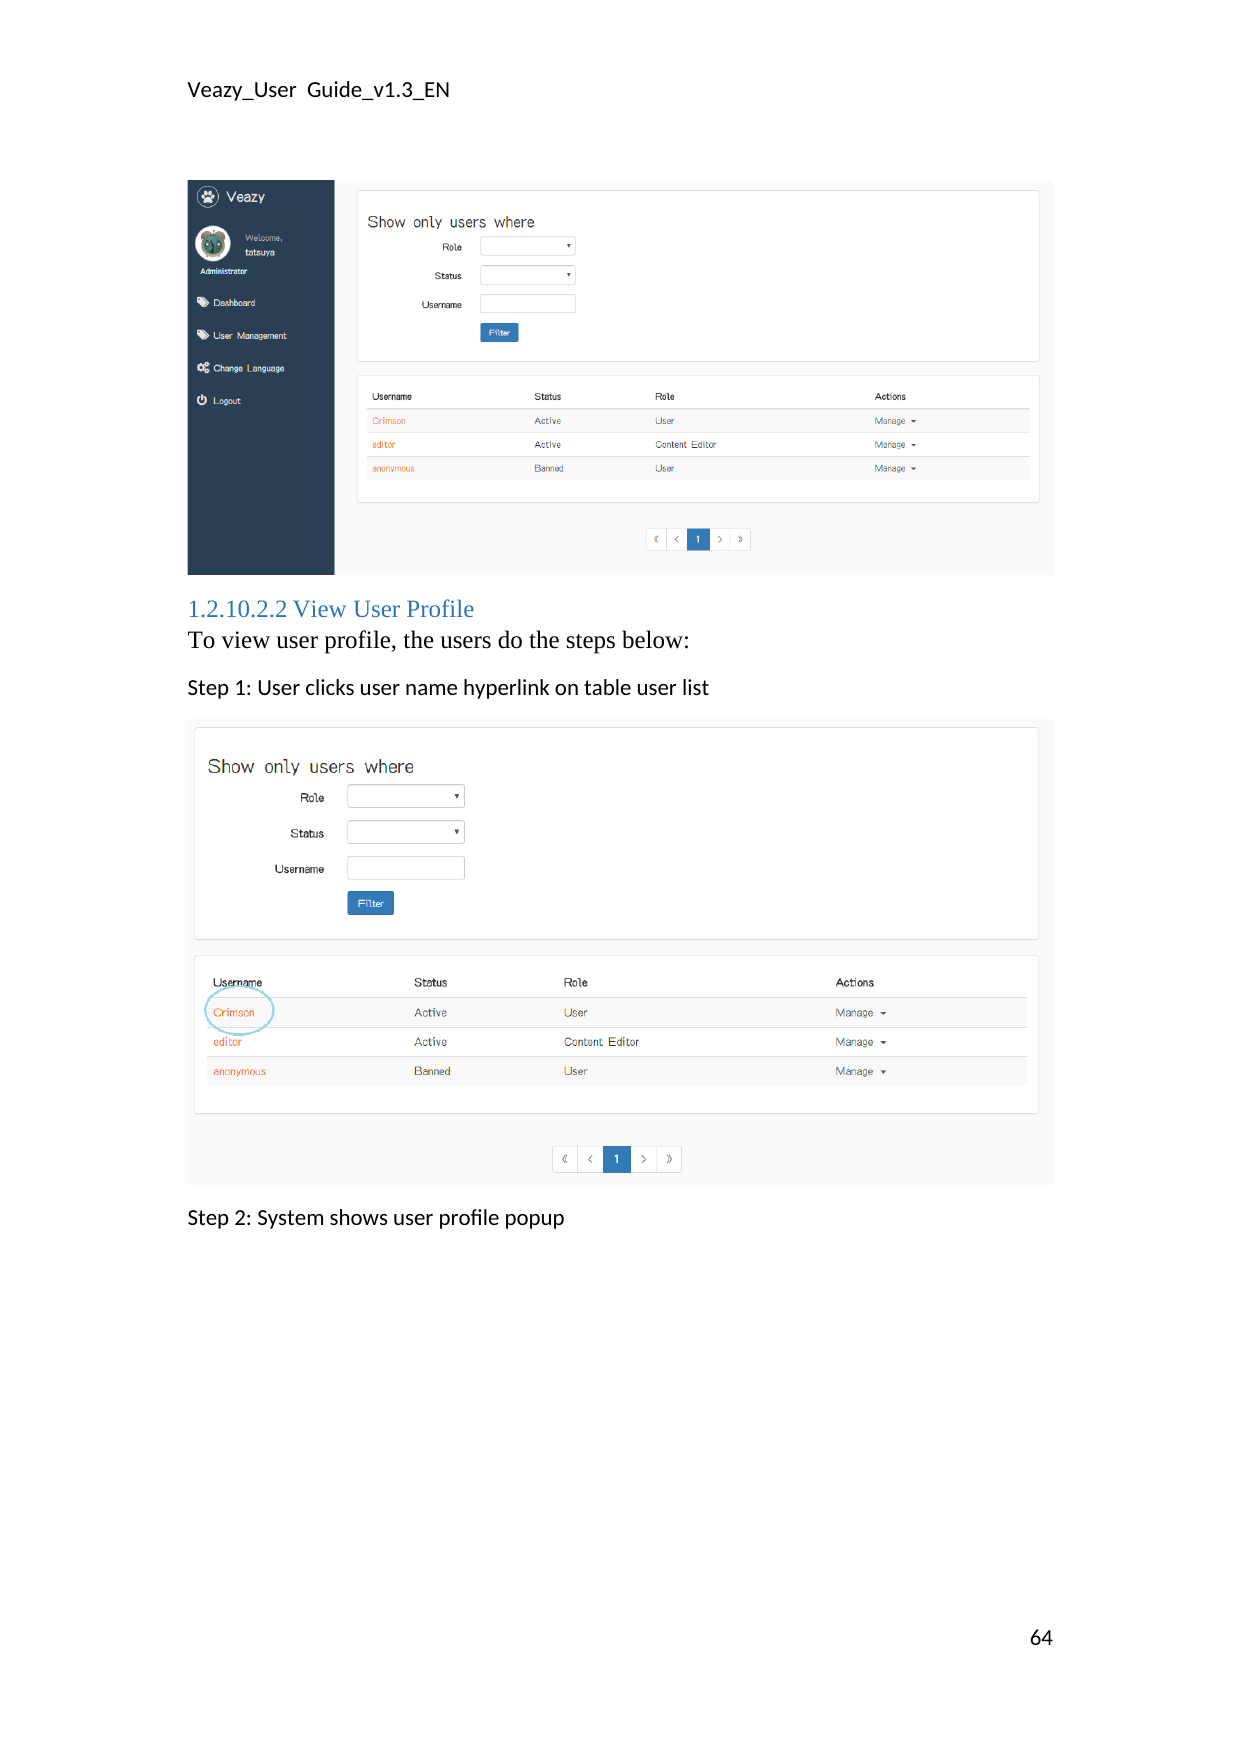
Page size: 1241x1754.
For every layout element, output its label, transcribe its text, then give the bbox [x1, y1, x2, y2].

text Step 1: User clicks user name hyperlink on table user list [187, 673, 1053, 701]
subtitle View User Profile [187, 594, 1053, 623]
text To view user profile, the users do the steps below: [187, 625, 1053, 654]
text Step 2: System shows user profile popup [187, 1203, 1053, 1232]
picture [187, 180, 1053, 575]
picture [187, 719, 1053, 1185]
